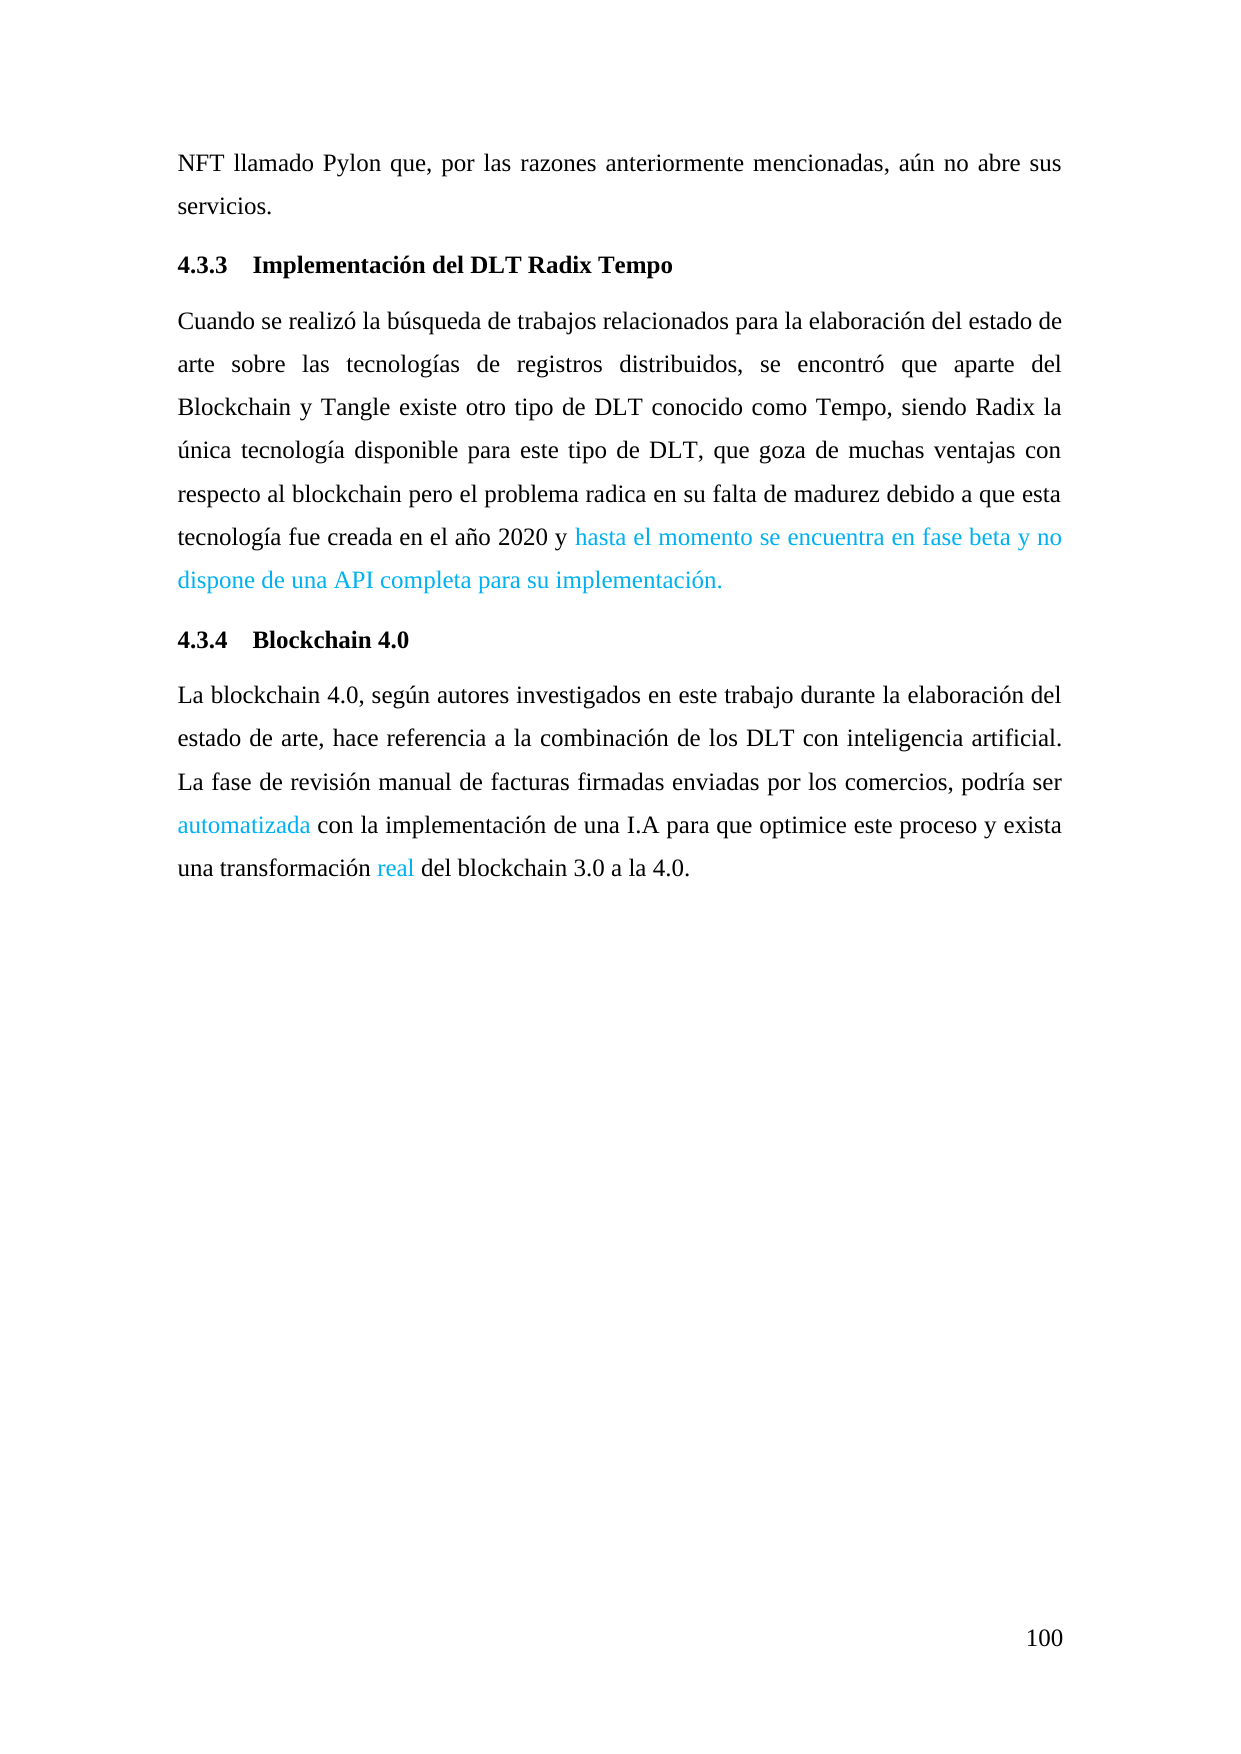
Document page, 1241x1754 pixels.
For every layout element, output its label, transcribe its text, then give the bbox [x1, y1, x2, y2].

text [177, 148, 1063, 219]
text Cuando se realizó la búsqueda de trabajos relacionados para la elaboración del estado de arte sobre las tecnologías de registros distribuidos, se encontró que aparte del Blockchain y Tangle existe otro tipo de DLT conocido como Tempo, siendo Radix la única tecnología disponible para este tipo de DLT, que goza de muchas ventajas con respecto al blockchain pero el problema radica en su falta de madurez debido a que esta tecnología fue creada en el año 2020 y hasta el momento se encuentra en fase beta y no dispone de una API completa para su implementación. [177, 306, 1063, 594]
list Implementación del DLT Radix Tempo [177, 251, 1063, 279]
list Blockchain 4.0 [177, 625, 1063, 653]
text La blockchain 4.0, según autores investigados en este trabajo durante la elaboración del estado de arte, hace referencia a la combinación de los DLT con inteligencia artificial. La fase de revisión manual de facturas firmadas enviadas por los comercios, podría ser automatizada con la implementación de una I.A para que optimice este proceso y exista una transformación real del blockchain 3.0 a la 4.0. [177, 680, 1063, 882]
